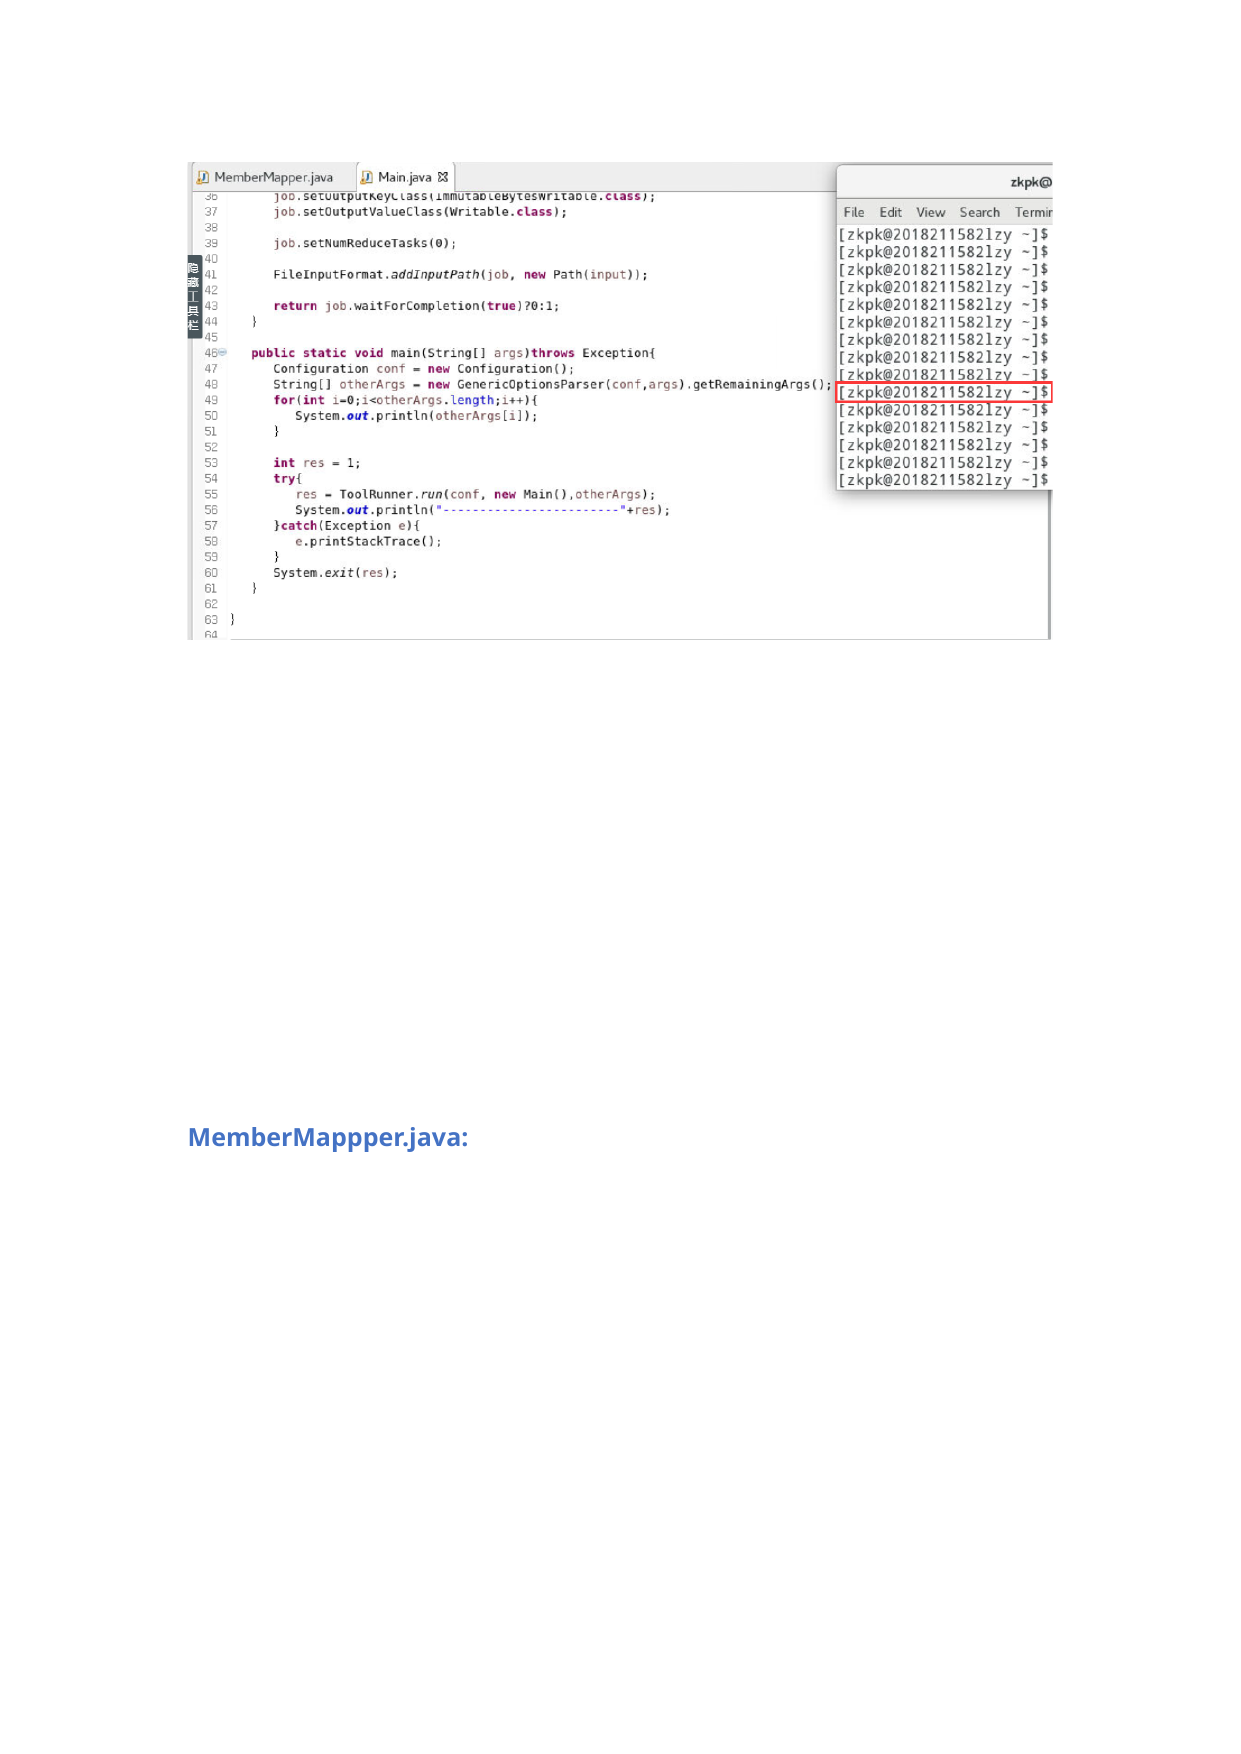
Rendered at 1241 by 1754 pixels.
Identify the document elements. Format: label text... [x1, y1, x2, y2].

text MemberMappper.java: [187, 1104, 1053, 1169]
picture [187, 162, 1053, 640]
